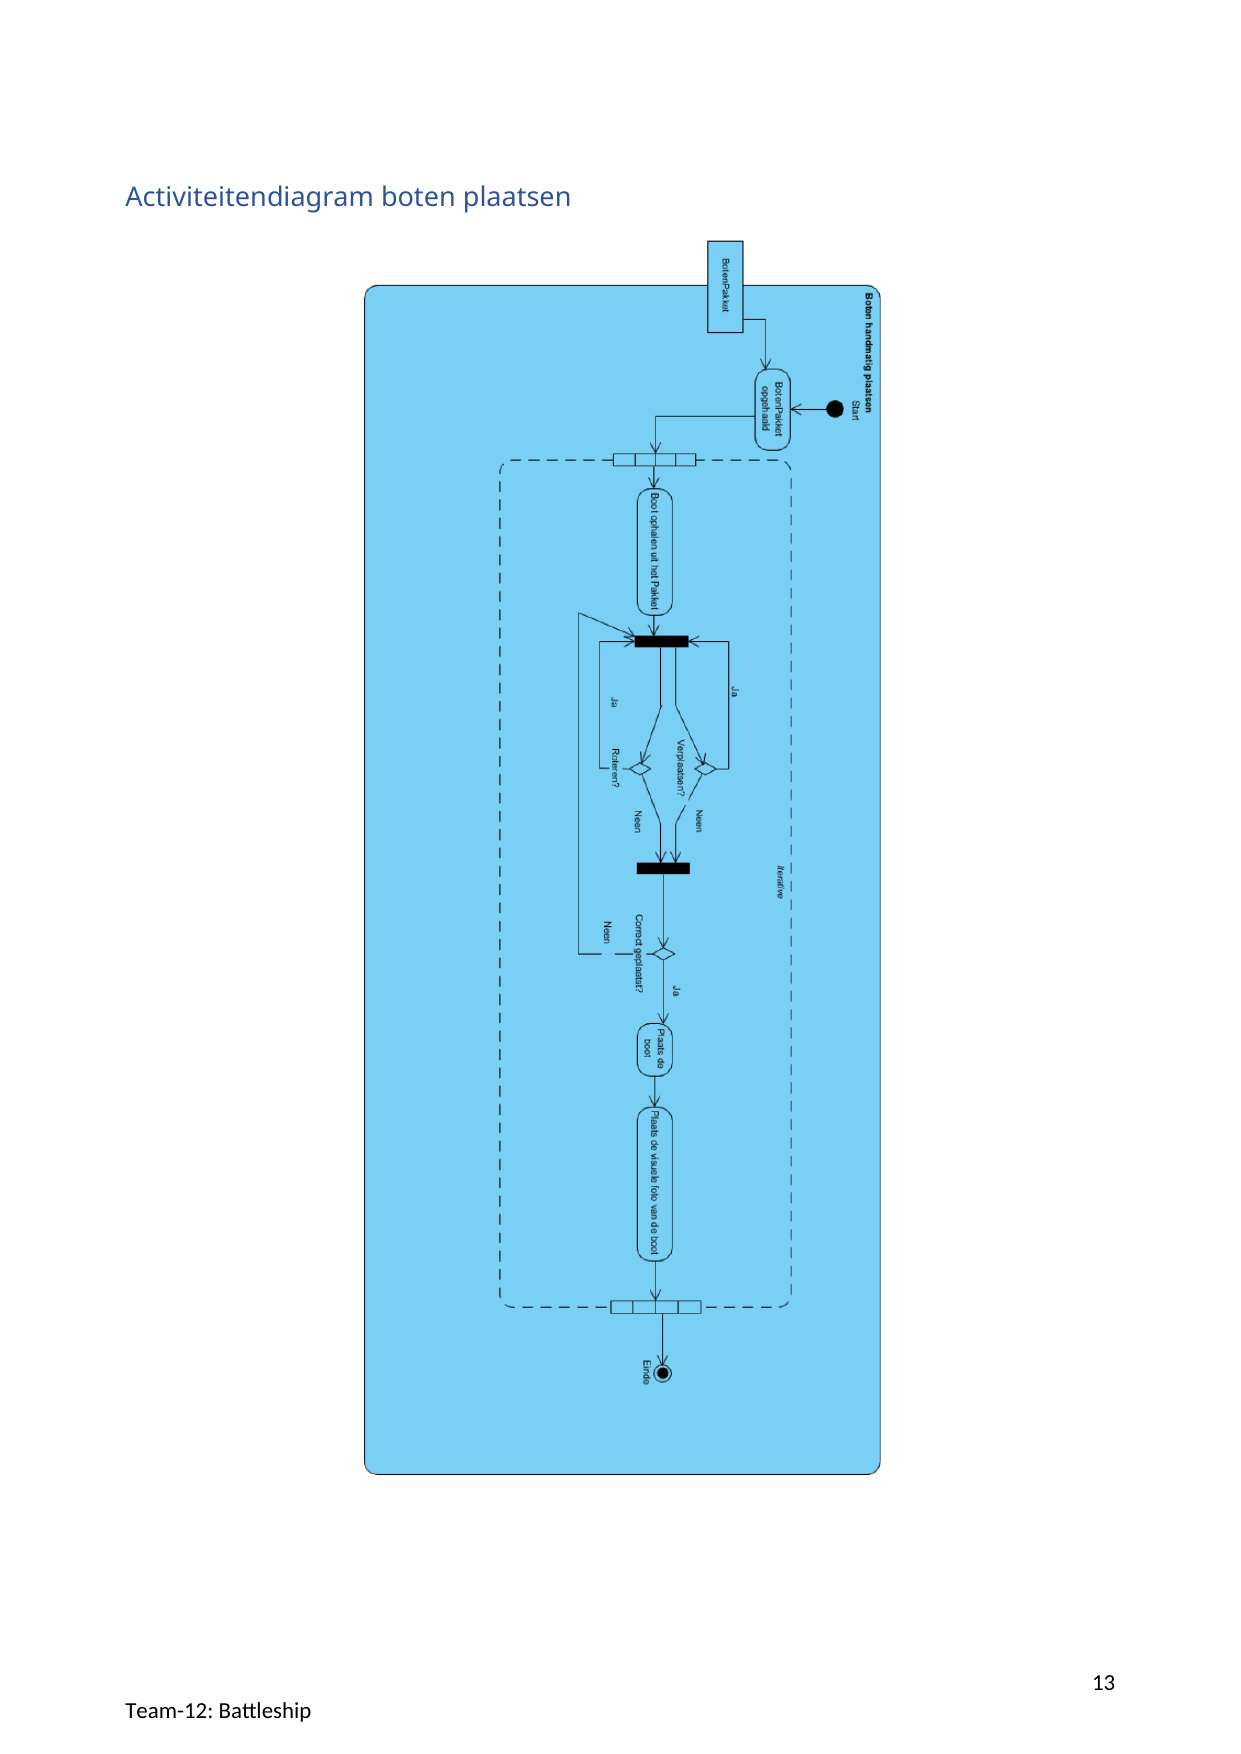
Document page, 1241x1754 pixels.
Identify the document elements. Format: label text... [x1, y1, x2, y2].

picture [358, 240, 885, 1477]
subtitle Activiteitendiagram boten plaatsen [125, 177, 1115, 214]
